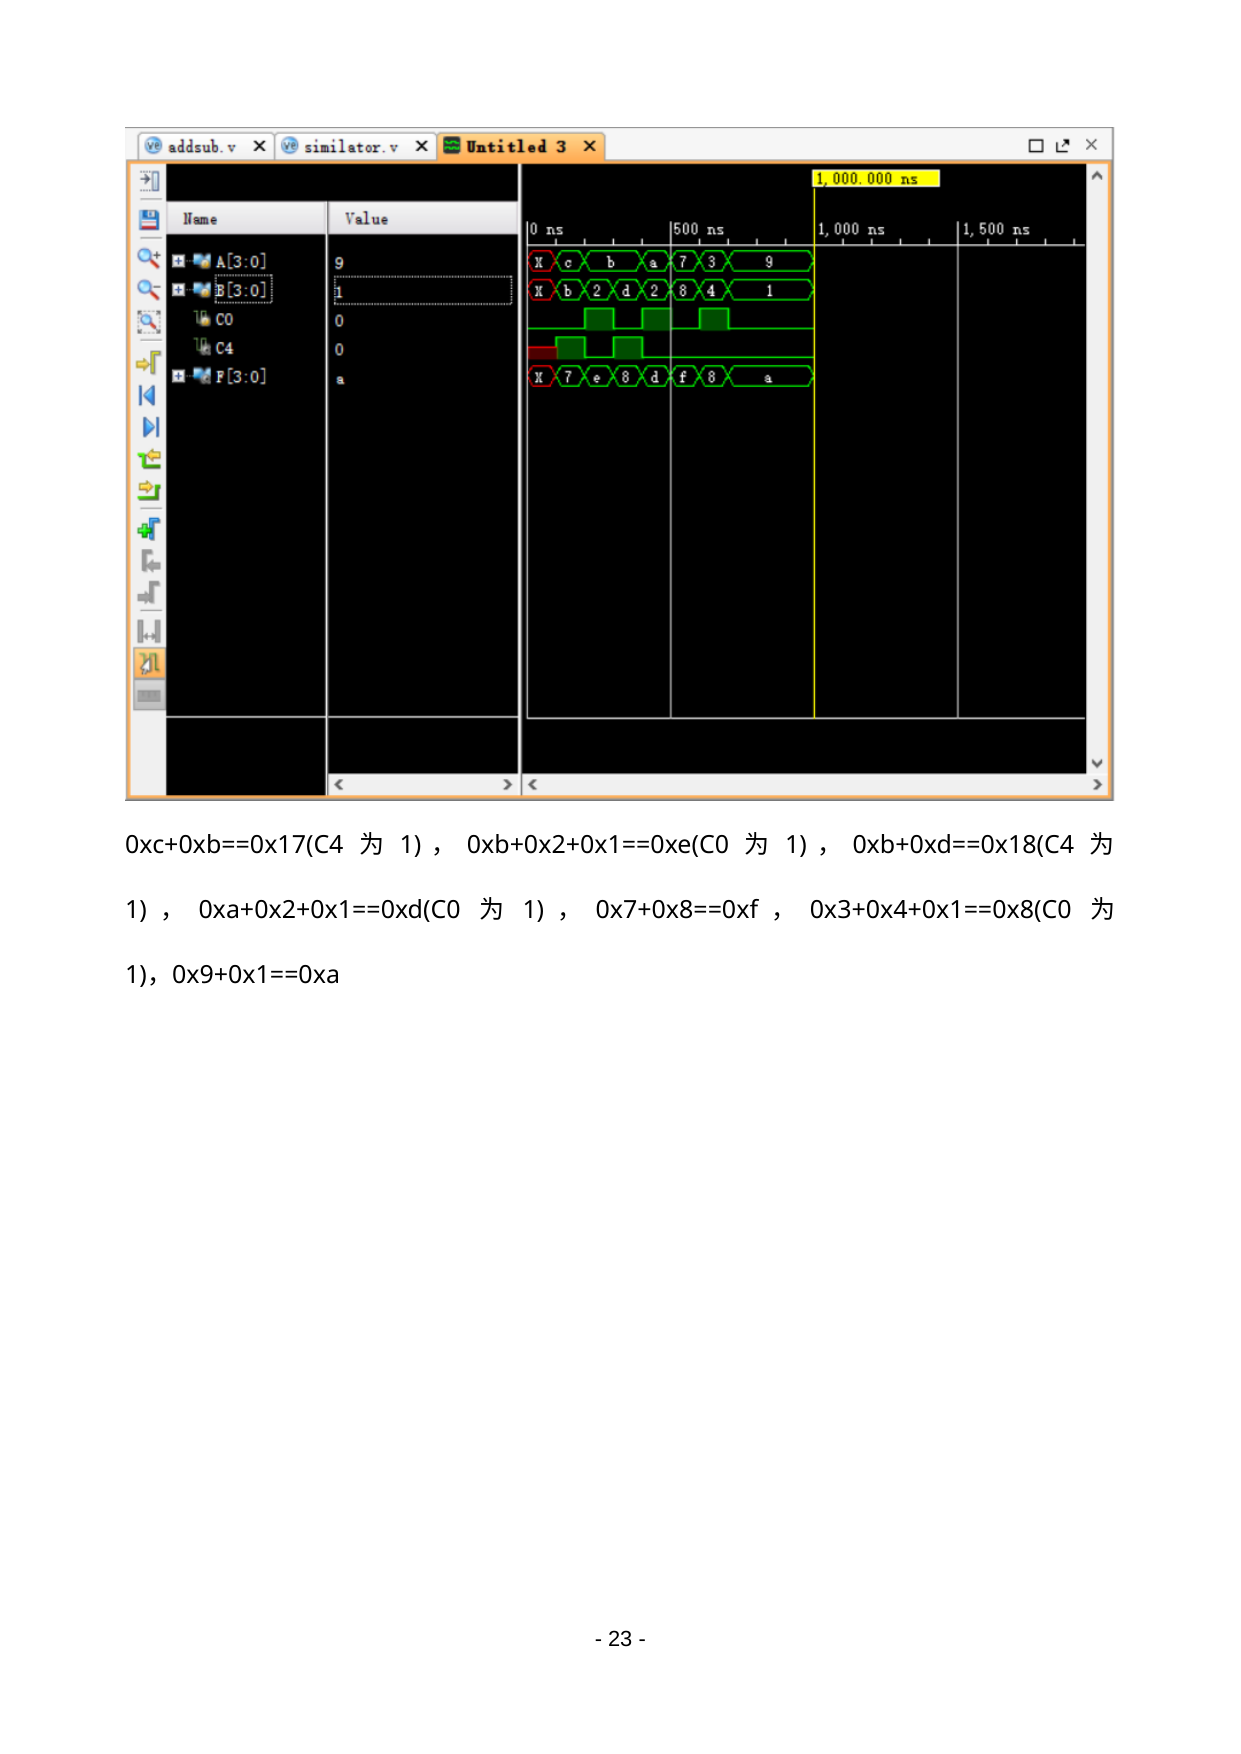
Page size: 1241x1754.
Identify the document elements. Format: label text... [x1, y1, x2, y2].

text 0xc+0xb==0x17(C4为1)，0xb+0x2+0x1==0xe(C0为1)，0xb+0xd==0x18(C4为1)，0xa+0x2+0x1==0xd(C0为1)，0x7+0x8==0xf，0x3+0x4+0x1==0x8(C0为1)，0x9+0x1==0xa [125, 810, 1115, 1005]
picture [125, 127, 1116, 801]
